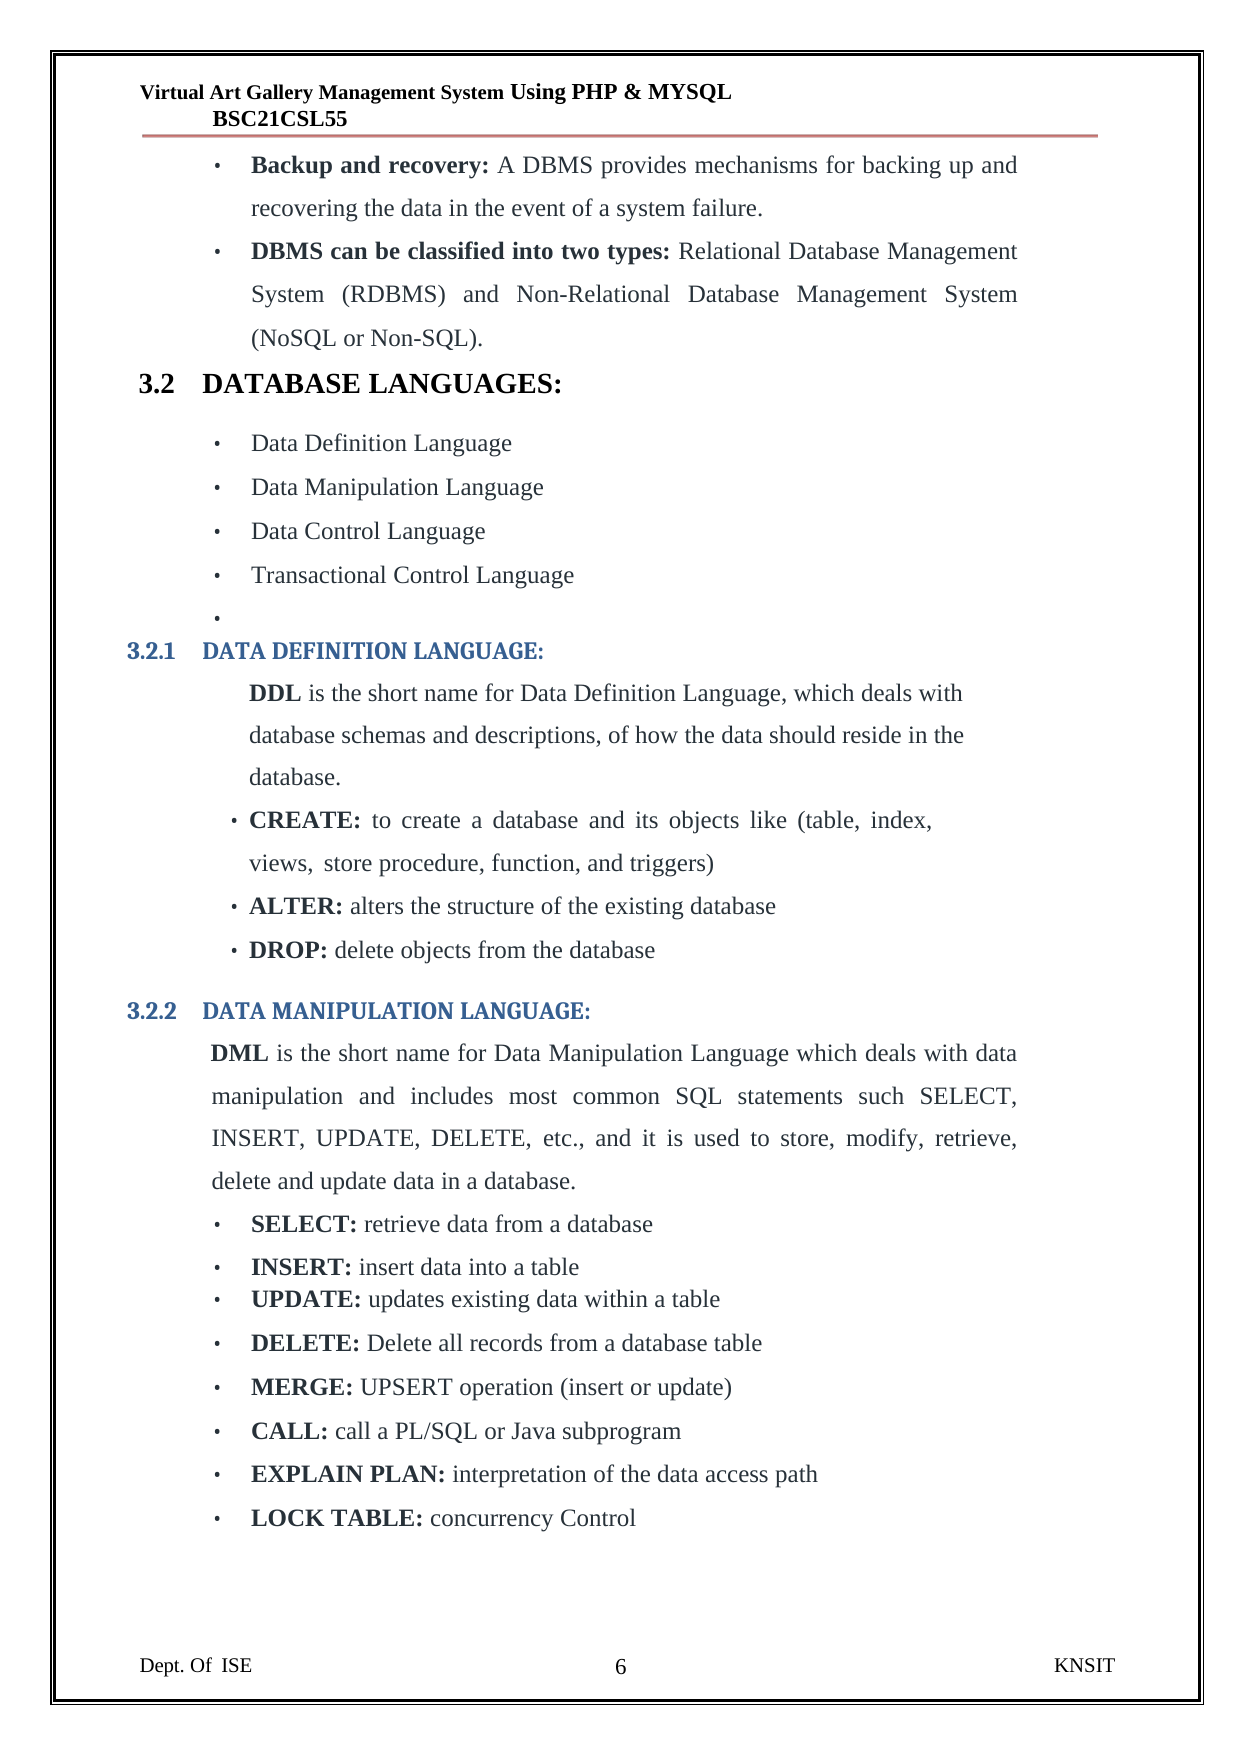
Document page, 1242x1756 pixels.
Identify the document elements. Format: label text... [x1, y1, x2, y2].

list DROP: delete objects from the database [230, 935, 999, 964]
subtitle 3.2.2 DATA MANIPULATION LANGUAGE: [127, 997, 1198, 1026]
subtitle 3.2.1 DATA DEFINITION LANGUAGE: [127, 637, 1198, 666]
list EXPLAIN PLAN: interpretation of the data access path [213, 1459, 1018, 1489]
list MERGE: UPSERT operation (insert or update) [213, 1372, 1018, 1401]
list Data Definition Language [213, 428, 1198, 458]
text DDL is the short name for Data Definition Language, which deals with database schemas and descriptions, of how the data should reside in the database. [249, 678, 1018, 791]
list INSERT: insert data into a table [213, 1252, 1018, 1282]
list LOCK TABLE: concurrency Control [213, 1503, 1018, 1533]
list Transactional Control Language [213, 560, 1198, 590]
list DBMS can be classified into two types: Relational Database Management System (RDBMS) and Non-Relational Database Management System (NoSQL or Non-SQL). [213, 236, 1018, 351]
list UPDATE: updates existing data within a table [213, 1284, 1018, 1314]
list CALL: call a PL/SQL or Java subprogram [213, 1416, 1018, 1445]
list CREATE: to create a database and its objects like (table, index, views, store procedure, function, and triggers) [230, 805, 999, 877]
list DELETE: Delete all records from a database table [213, 1328, 1018, 1358]
text DML is the short name for Data Manipulation Language which deals with data manipulation and includes most common SQL statements such SELECT, INSERT, UPDATE, DELETE, etc., and it is used to store, modify, retrieve, delete and update data in a database. [210, 1038, 1018, 1194]
subtitle 3.2 DATABASE LANGUAGES: [138, 366, 1198, 399]
list Data Manipulation Language [213, 472, 1198, 502]
list ALTER: alters the structure of the existing database [230, 891, 999, 921]
list Data Control Language [213, 516, 1198, 546]
list Backup and recovery: A DBMS provides mechanisms for backing up and recovering the data in the event of a system failure. [213, 150, 1018, 222]
list SELECT: retrieve data from a database [213, 1209, 1018, 1238]
